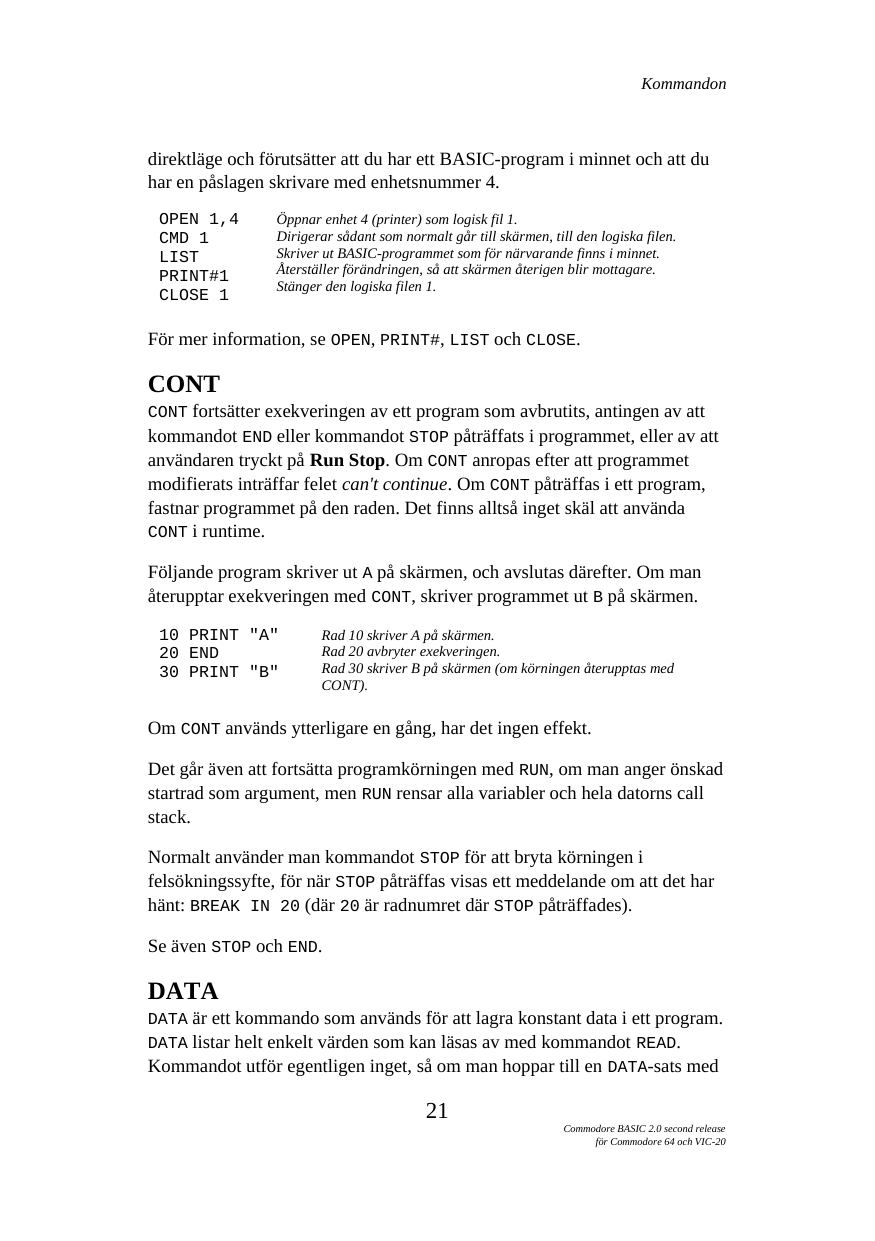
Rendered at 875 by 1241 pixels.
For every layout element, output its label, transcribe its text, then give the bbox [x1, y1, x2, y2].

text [148, 148, 726, 192]
text Normalt använder man kommandot STOP för att bryta körningen i felsökningssyfte, för när STOP påträffas visas ett meddelande om att det har hänt: BREAK IN 20 (där 20 är radnumret där STOP påträffades). [148, 846, 726, 917]
subtitle CONT [148, 369, 726, 398]
text Följande program skriver ut A på skärmen, och avslutas därefter. Om man återupptar exekveringen med CONT, skriver programmet ut B på skärmen. [148, 561, 726, 608]
text För mer information, se OPEN, PRINT#, LIST och CLOSE. [148, 305, 726, 351]
text CONT fortsätter exekveringen av ett program som avbrutits, antingen av att kommandot END eller kommandot STOP påträffats i programmet, eller av att användaren tryckt på Run Stop. Om CONT anropas efter att programmet modifierats inträffar felet can't continue. Om CONT påträffas i ett program, fastnar programmet på den raden. Det finns alltså inget skäl att använda CONT i runtime. [148, 400, 726, 543]
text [148, 1007, 726, 1078]
text Se även STOP och END. [148, 935, 726, 957]
table_header OPEN 1,4 CMD 1 LIST PRINT#1 CLOSE 1 [148, 211, 265, 305]
table_header Rad 10 skriver A på skärmen. Rad 20 avbryter exekveringen. Rad 30 skriver B på skärmen (om körningen återupptas med CONT). [310, 626, 726, 693]
subtitle DATA [148, 976, 726, 1005]
text Om CONT används ytterligare en gång, har det ingen effekt. [148, 693, 726, 739]
table_header Öppnar enhet 4 (printer) som logisk fil 1. Dirigerar sådant som normalt går till skärmen, till den logiska filen. Skriver ut BASIC-programmet som för närvarande finns i minnet. Återställer förändringen, så att skärmen återigen blir mottagare. Stänger den logiska filen 1. [265, 211, 725, 305]
table_header 10 PRINT "A" 20 END 30 PRINT "B" [148, 626, 310, 693]
text Det går även att fortsätta programkörningen med RUN, om man anger önskad startrad som argument, men RUN rensar alla variabler och hela datorns call stack. [148, 757, 726, 827]
